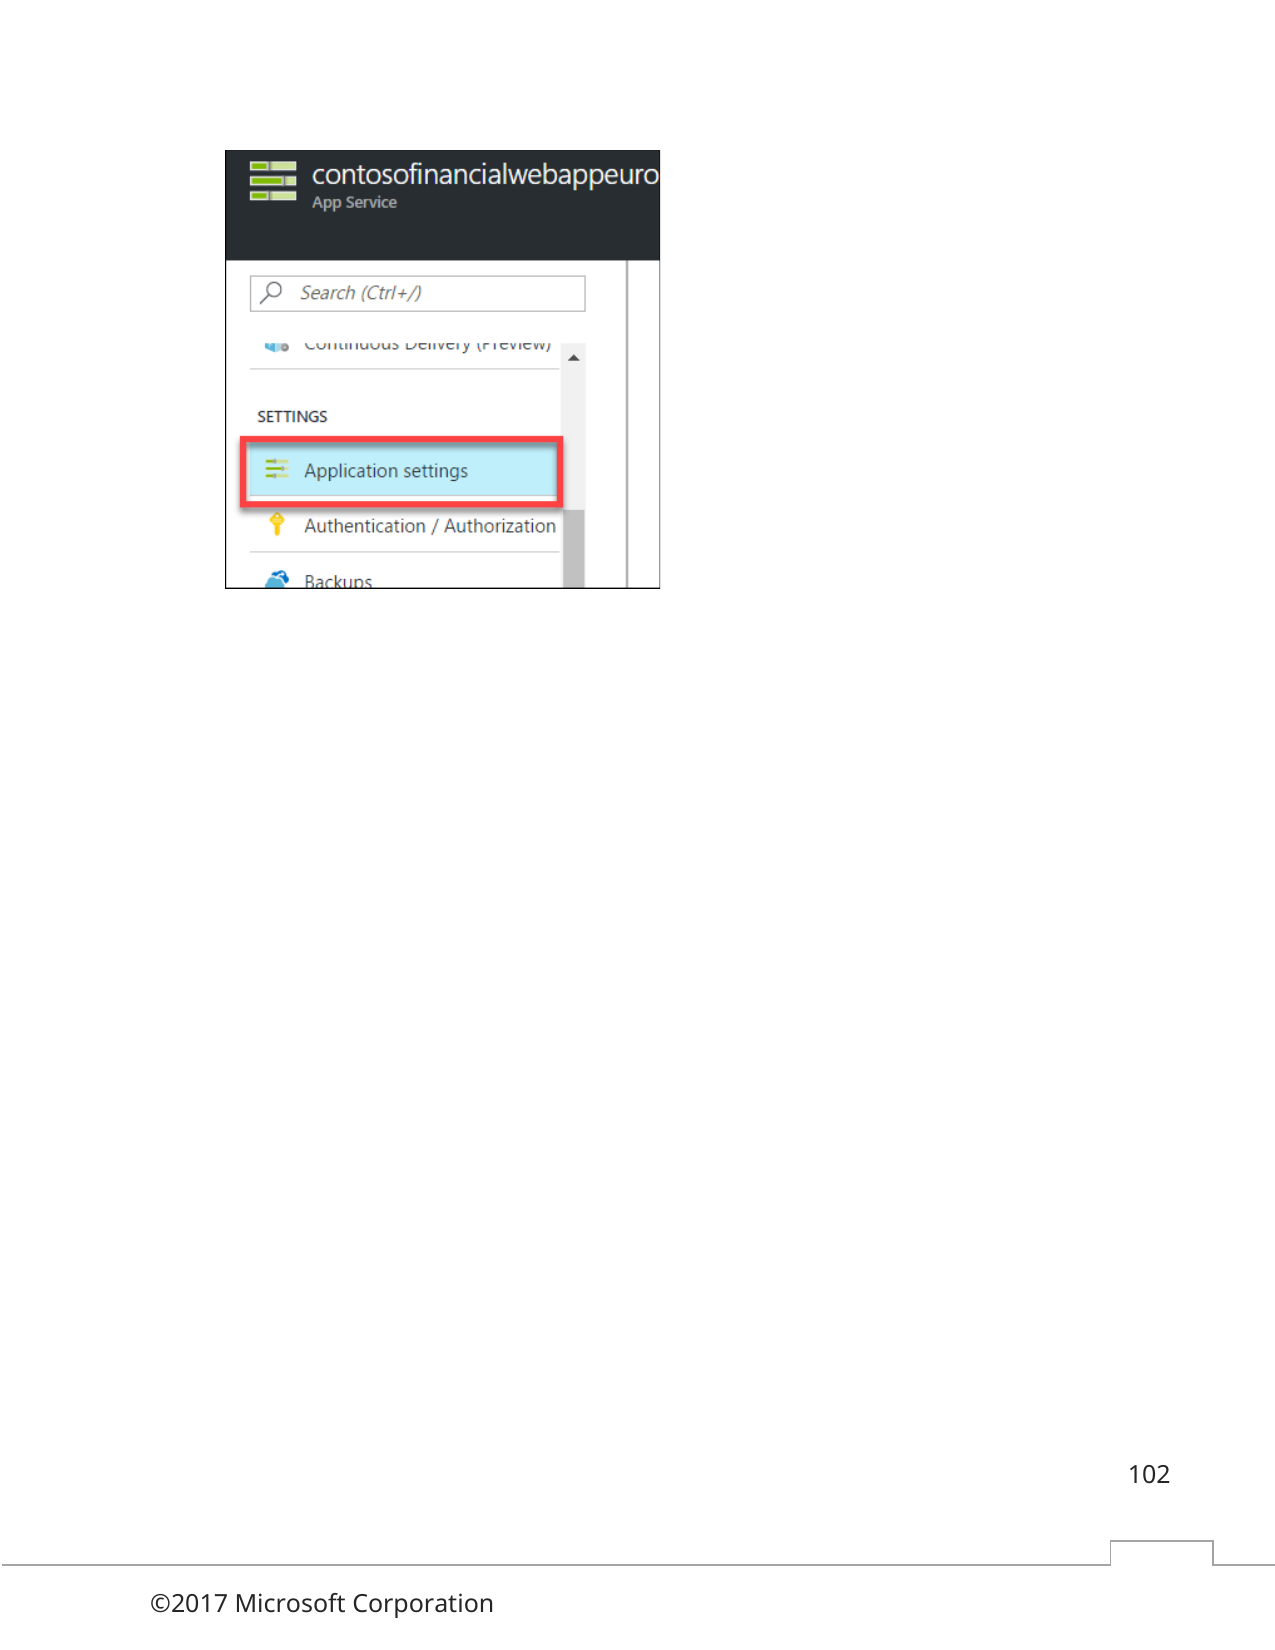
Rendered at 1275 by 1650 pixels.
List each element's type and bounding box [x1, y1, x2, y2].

list [187, 150, 1125, 626]
picture [225, 150, 661, 589]
